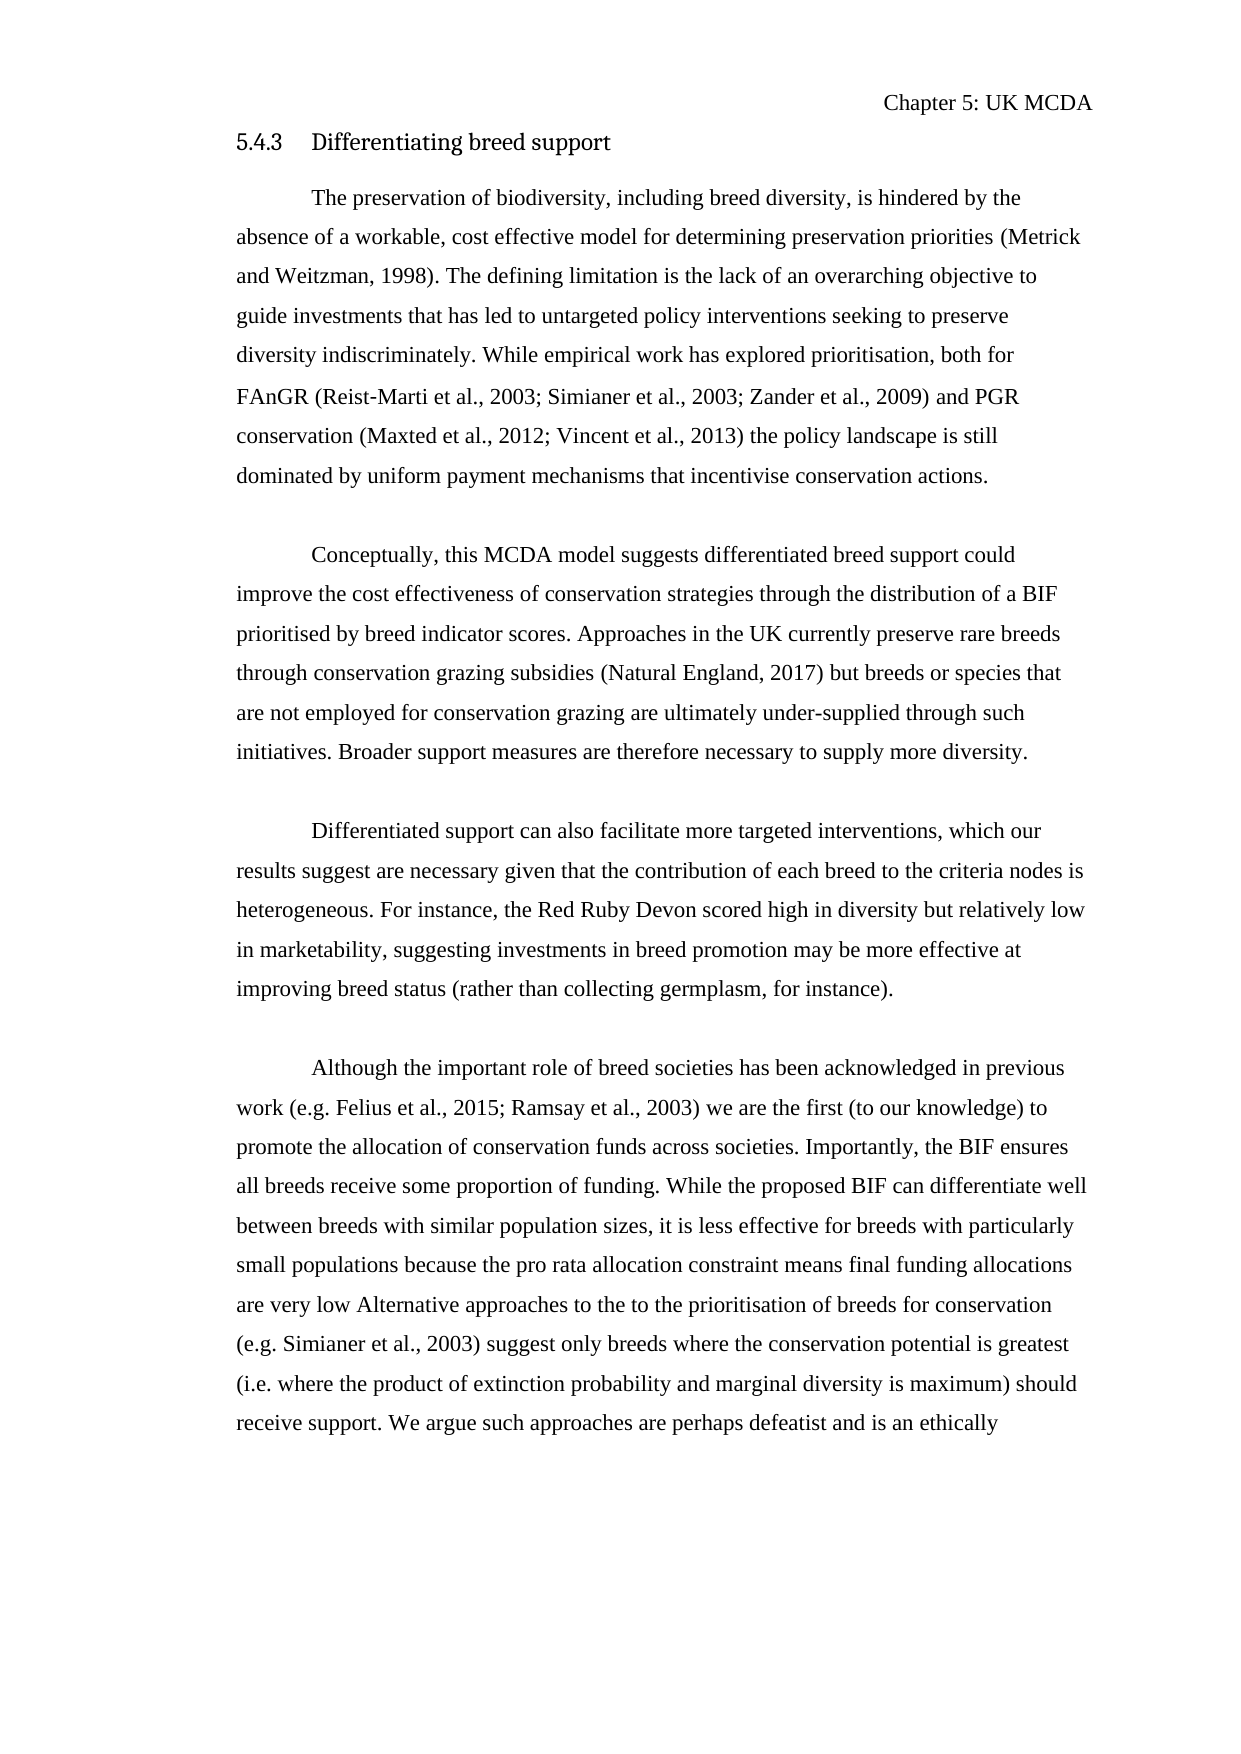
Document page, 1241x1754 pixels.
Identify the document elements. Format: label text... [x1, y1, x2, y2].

subtitle Differentiating breed support [236, 128, 1092, 157]
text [236, 1054, 1092, 1436]
text The preservation of biodiversity, including breed diversity, is hindered by the absence of a workable, cost effective model for determining preservation priorities (Metrick and Weitzman, 1998). The defining limitation is the lack of an overarching objective to guide investments that has led to untargeted policy interventions seeking to preserve diversity indiscriminately. While empirical work has explored prioritisation, both for FAnGR (Reist‐Marti et al., 2003; Simianer et al., 2003; Zander et al., 2009) and PGR conservation (Maxted et al., 2012; Vincent et al., 2013) the policy landscape is still dominated by uniform payment mechanisms that incentivise conservation actions. [236, 184, 1092, 488]
text Conceptually, this MCDA model suggests differentiated breed support could improve the cost effectiveness of conservation strategies through the distribution of a BIF prioritised by breed indicator scores. Approaches in the UK currently preserve rare breeds through conservation grazing subsidies (Natural England, 2017) but breeds or species that are not employed for conservation grazing are ultimately under-supplied through such initiatives. Broader support measures are therefore necessary to supply more diversity. [236, 541, 1092, 765]
text Differentiated support can also facilitate more targeted interventions, which our results suggest are necessary given that the contribution of each breed to the criteria nodes is heterogeneous. For instance, the Red Ruby Devon scored high in diversity but relatively low in marketability, suggesting investments in breed promotion may be more effective at improving breed status (rather than collecting germplasm, for instance). [236, 817, 1092, 1002]
